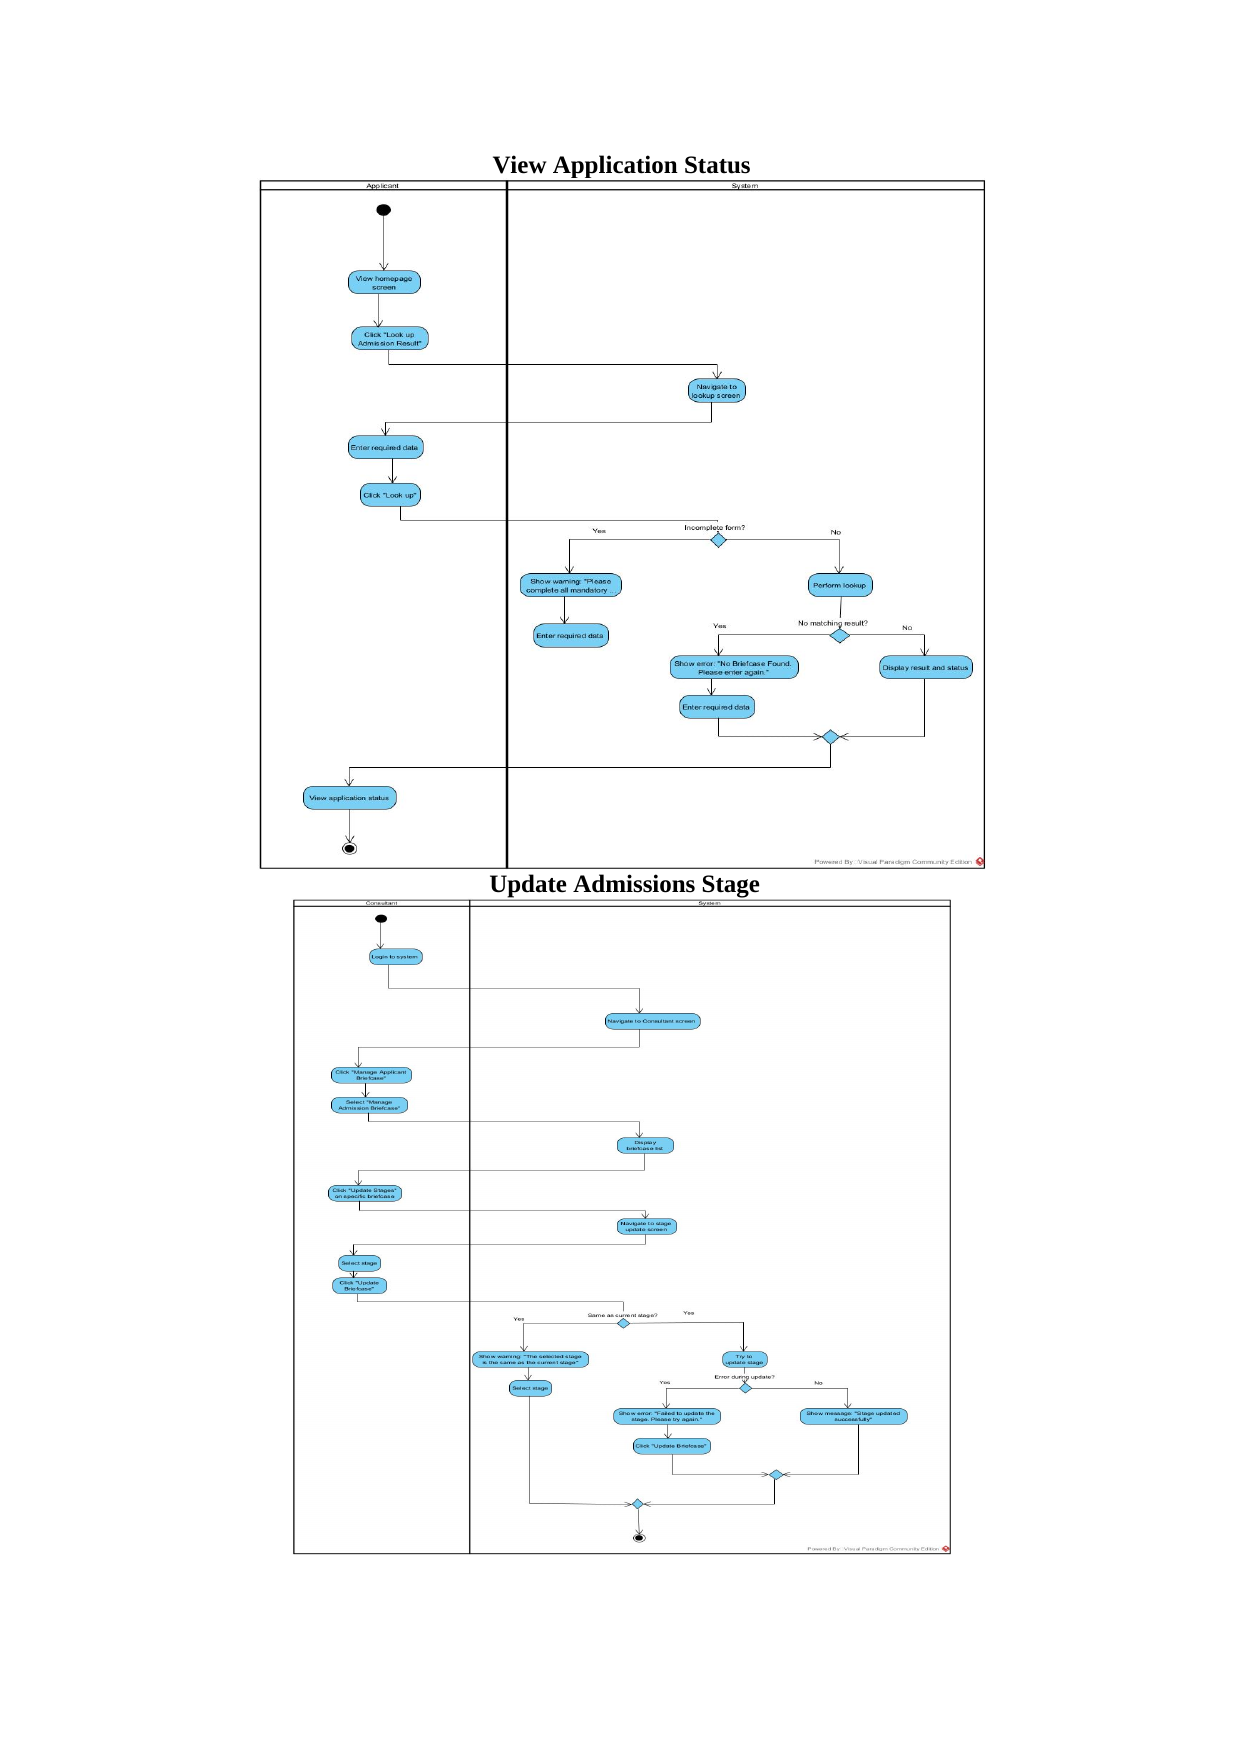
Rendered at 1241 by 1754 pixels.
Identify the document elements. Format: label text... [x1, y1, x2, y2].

text View Application Status [150, 150, 1093, 179]
picture [291, 898, 952, 1555]
picture [257, 178, 986, 870]
text Update Admissions Stage [150, 869, 1093, 898]
